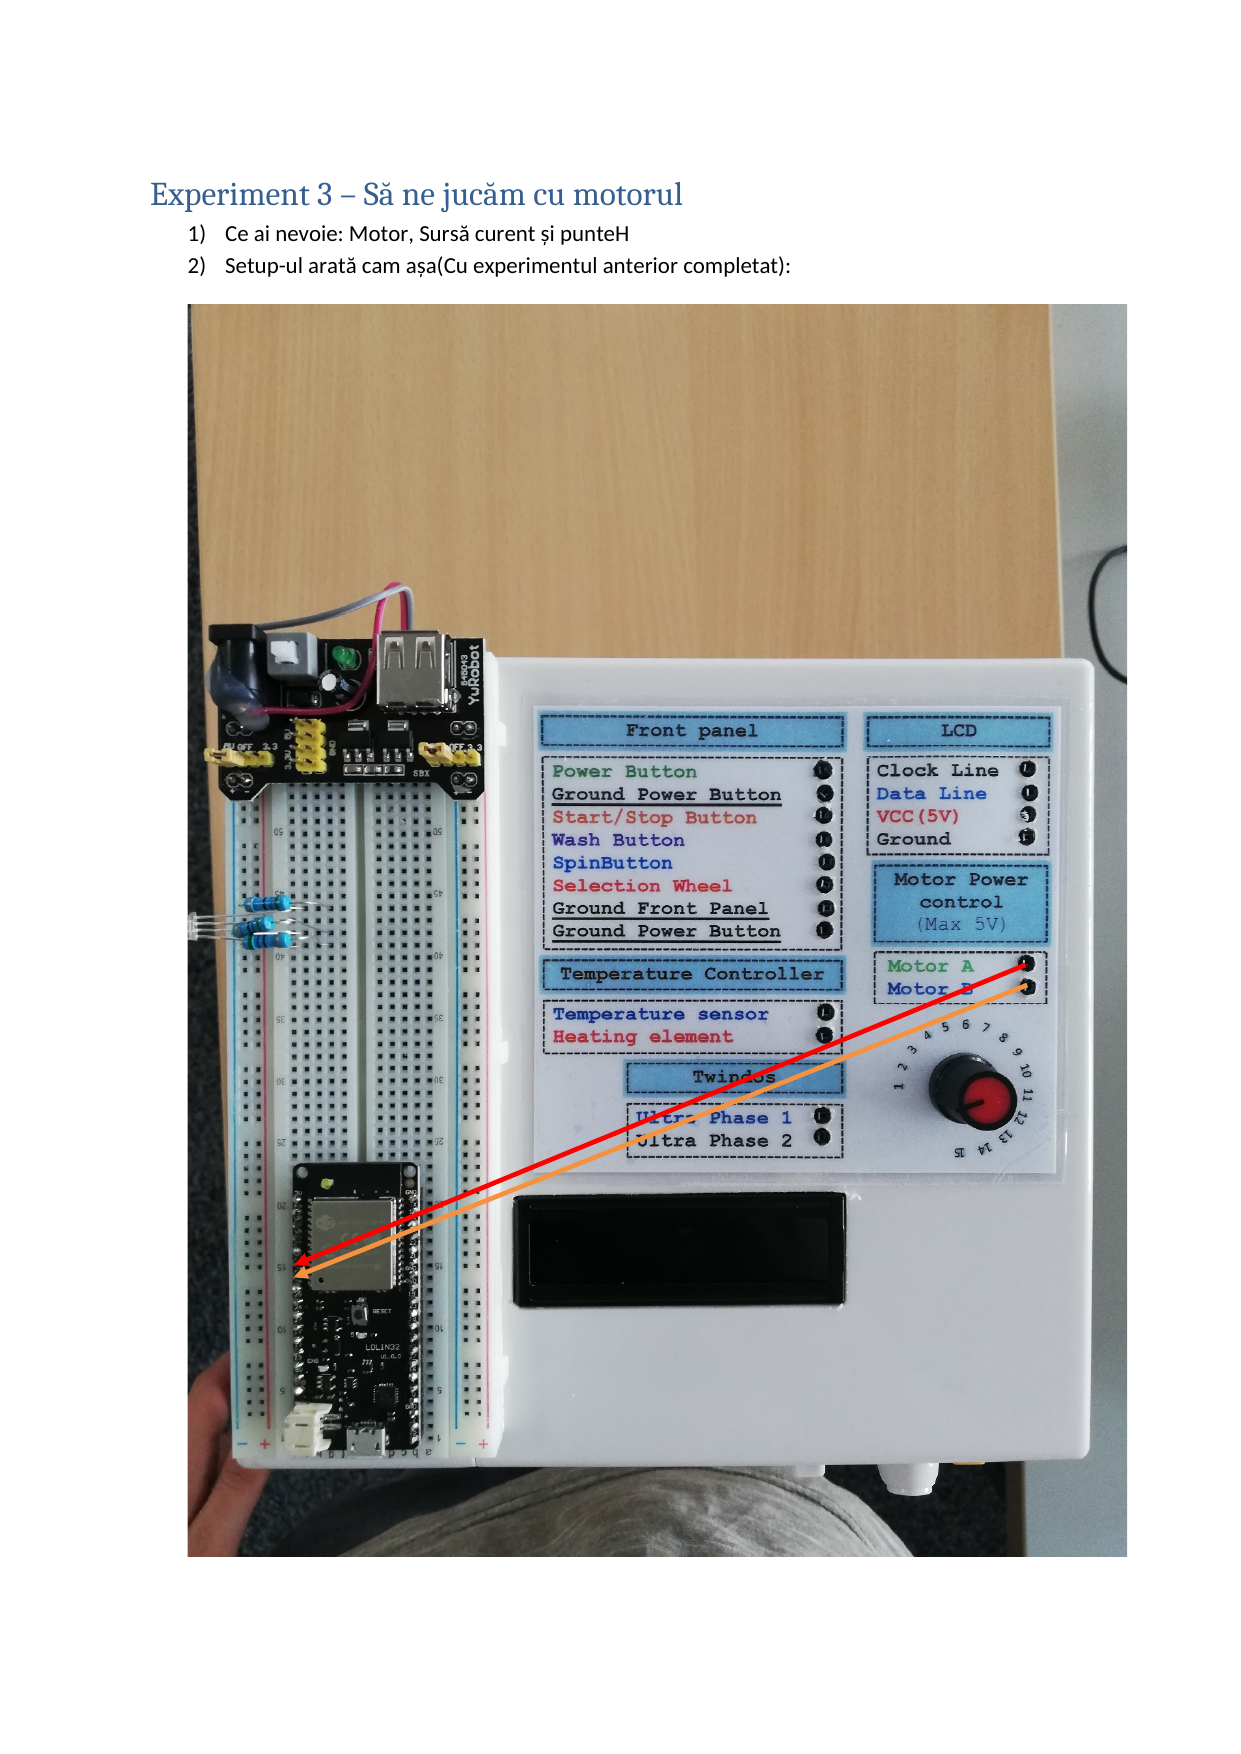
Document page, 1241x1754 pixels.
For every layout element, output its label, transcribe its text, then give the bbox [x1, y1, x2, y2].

list Setup-ul arată cam așa(Cu experimentul anterior completat): [187, 251, 1090, 279]
subtitle Experiment 3 – Să ne jucăm cu motorul [150, 175, 1090, 213]
list Ce ai nevoie: Motor, Sursă curent și punteH [187, 219, 1090, 247]
picture [187, 304, 1128, 1557]
